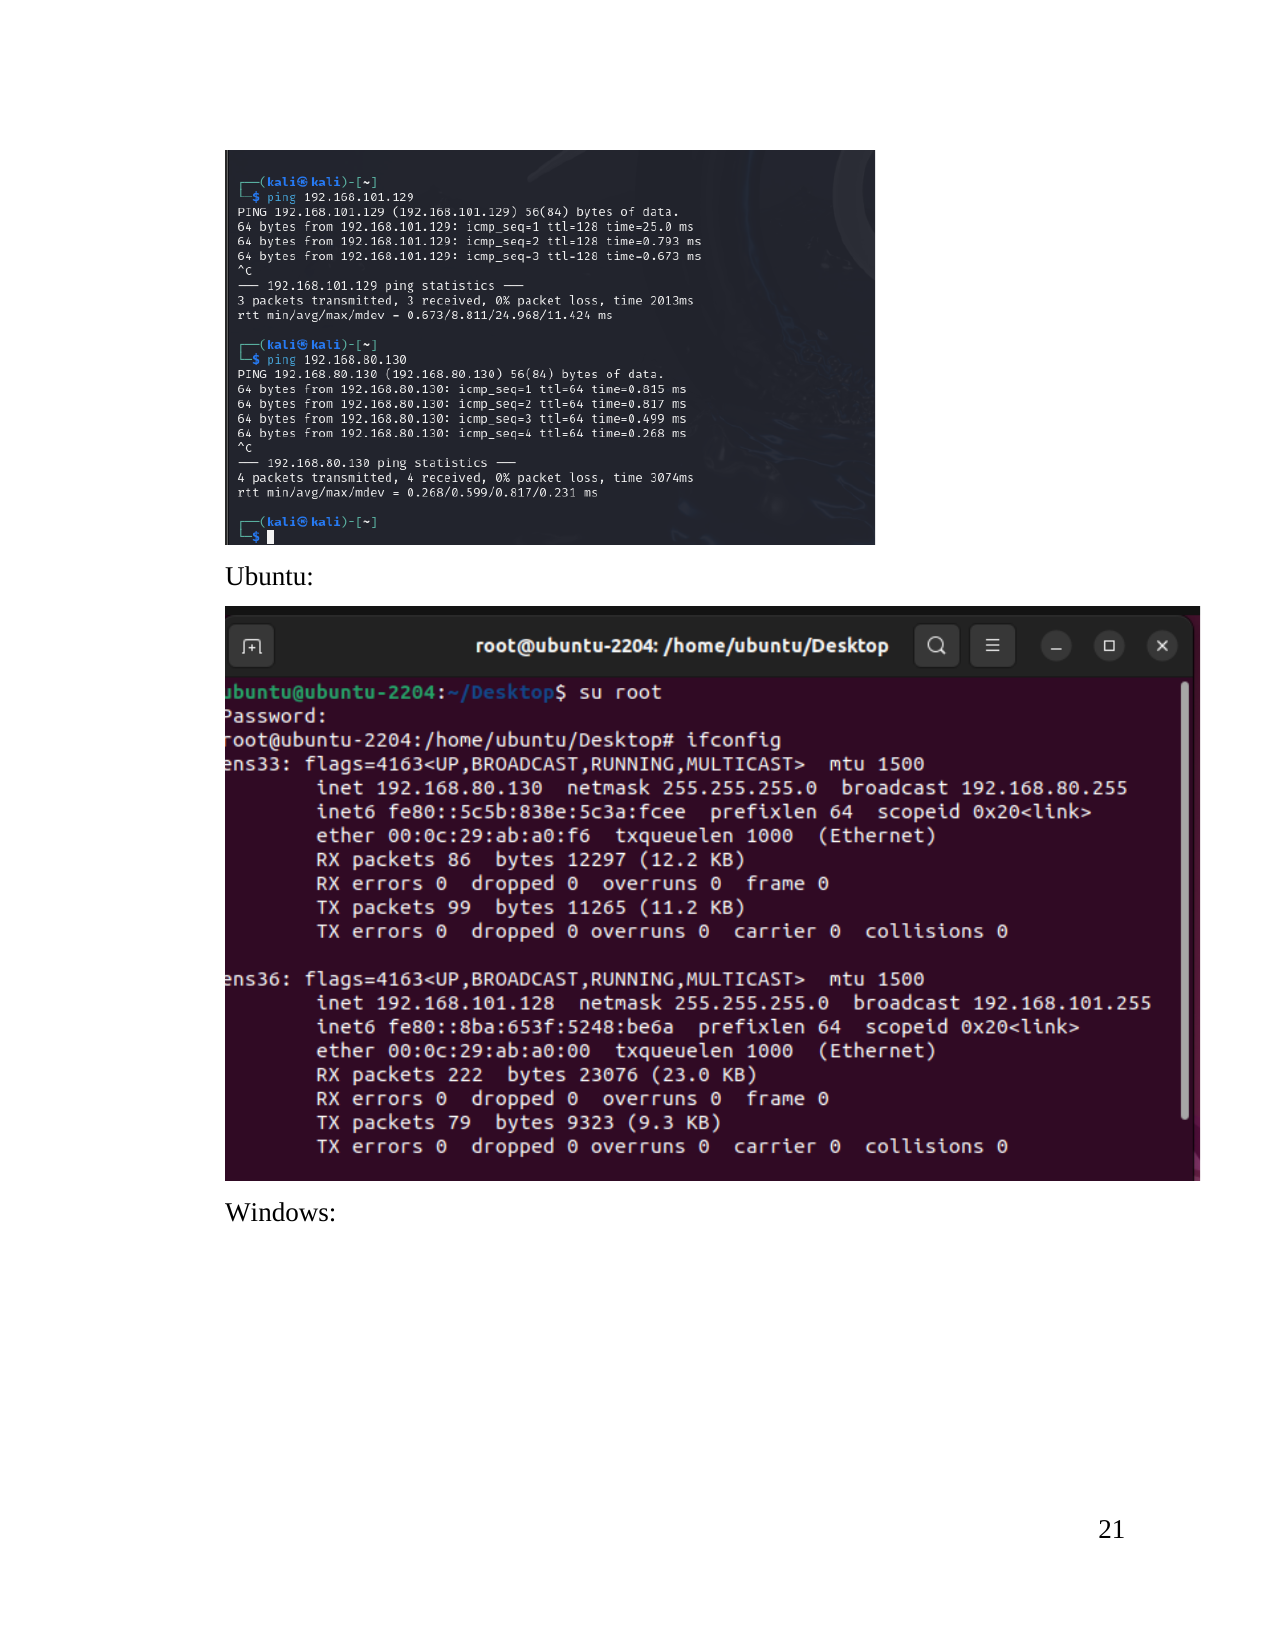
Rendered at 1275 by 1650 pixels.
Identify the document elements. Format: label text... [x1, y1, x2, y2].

text Ubuntu: [150, 560, 1125, 591]
text Windows: [150, 1196, 1125, 1227]
picture [225, 150, 876, 545]
picture [225, 606, 1200, 1181]
